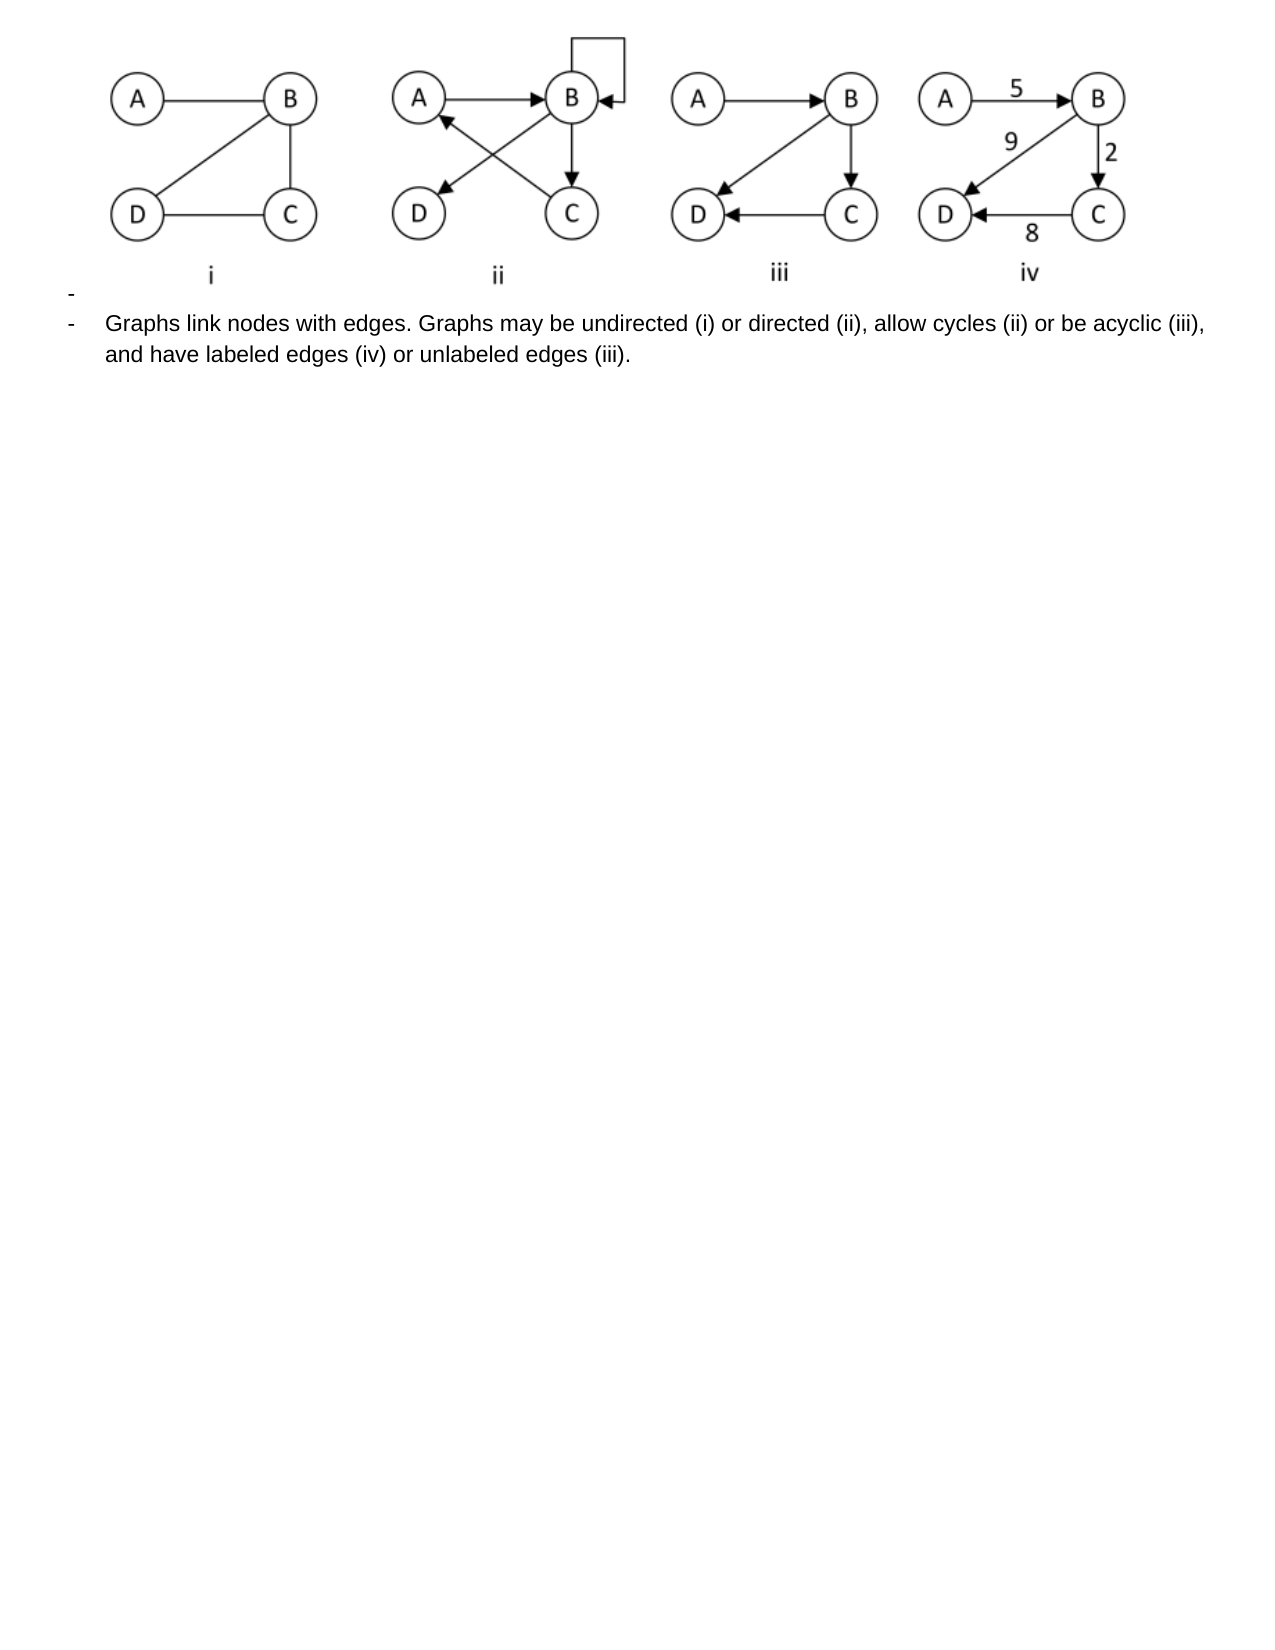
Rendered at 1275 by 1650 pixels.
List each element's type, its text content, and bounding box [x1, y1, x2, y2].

list Graphs link nodes with edges. Graphs may be undirected (i) or directed (ii), allow cycles (ii) or be acyclic (iii), and have labeled edges (iv) or unlabeled edges (iii). [67, 310, 1245, 367]
picture [105, 30, 1141, 302]
